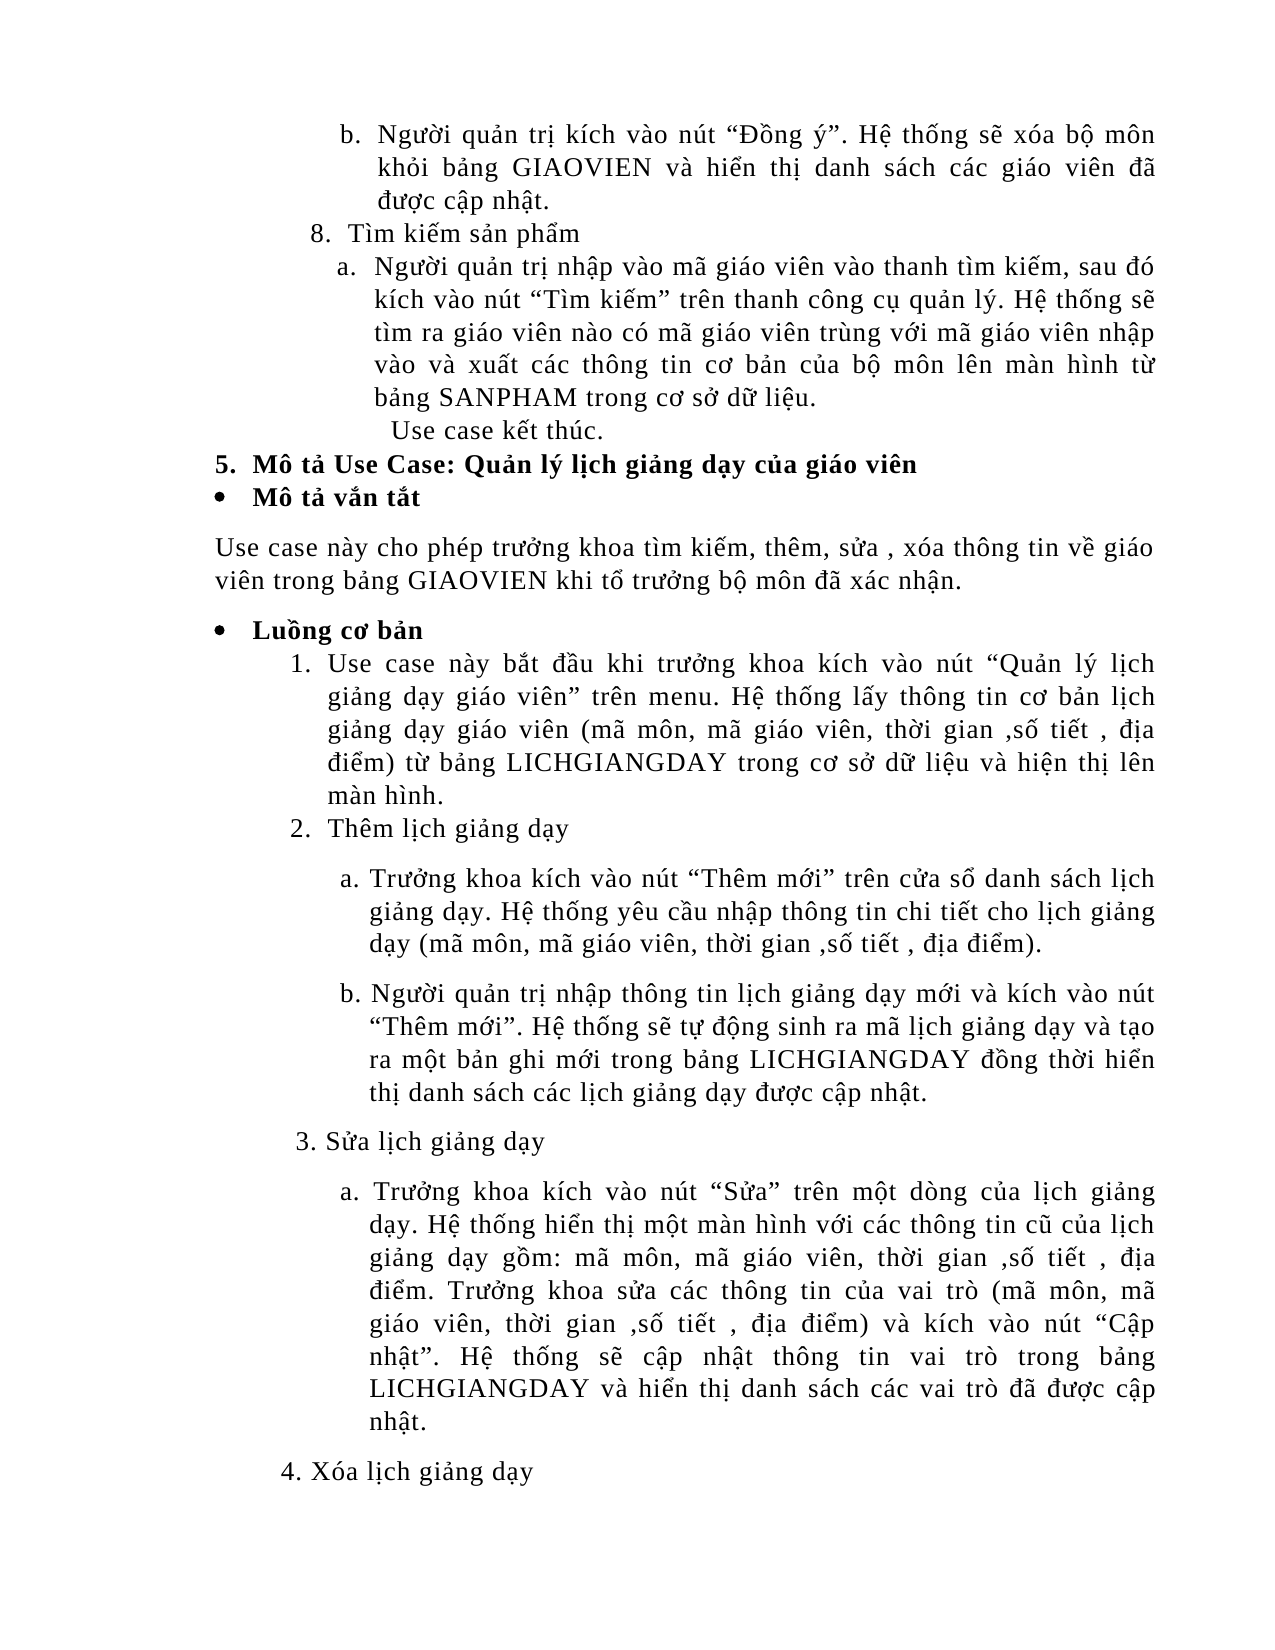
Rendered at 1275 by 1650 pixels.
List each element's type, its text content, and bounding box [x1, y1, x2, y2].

list Mô tả Use Case: Quản lý lịch giảng dạy của giáo viên [215, 448, 1157, 479]
text a. Trưởng khoa kích vào nút “Sửa” trên một dòng của lịch giảng dạy. Hệ thống hiển thị một màn hình với các thông tin cũ của lịch giảng dạy gồm: mã môn, mã giáo viên, thời gian ,số tiết , địa điểm. Trưởng khoa sửa các thông tin của vai trò (mã môn, mã giáo viên, thời gian ,số tiết , địa điểm) và kích vào nút “Cập nhật”. Hệ thống sẽ cập nhật thông tin vai trò trong bảng LICHGIANGDAY và hiển thị danh sách các vai trò đã được cập nhật. [340, 1175, 1157, 1437]
text b. Người quản trị nhập thông tin lịch giảng dạy mới và kích vào nút “Thêm mới”. Hệ thống sẽ tự động sinh ra mã lịch giảng dạy và tạo ra một bản ghi mới trong bảng LICHGIANGDAY đồng thời hiển thị danh sách các lịch giảng dạy được cập nhật. [340, 977, 1157, 1107]
list Người quản trị kích vào nút “Đồng ý”. Hệ thống sẽ xóa bộ môn khỏi bảng GIAOVIEN và hiển thị danh sách các giáo viên đã được cập nhật. [340, 118, 1157, 215]
list Use case kết thúc. [243, 414, 1157, 446]
text a. Trưởng khoa kích vào nút “Thêm mới” trên cửa sổ danh sách lịch giảng dạy. Hệ thống yêu cầu nhập thông tin chi tiết cho lịch giảng dạy (mã môn, mã giáo viên, thời gian ,số tiết , địa điểm). [340, 862, 1157, 959]
list Thêm lịch giảng dạy [290, 812, 1157, 843]
list Use case này bắt đầu khi trưởng khoa kích vào nút “Quản lý lịch giảng dạy giáo viên” trên menu. Hệ thống lấy thông tin cơ bản lịch giảng dạy giáo viên (mã môn, mã giáo viên, thời gian ,số tiết , địa điểm) từ bảng LICHGIANGDAY trong cơ sở dữ liệu và hiện thị lên màn hình. [290, 647, 1157, 810]
list Tìm kiếm sản phẩm [310, 217, 1157, 248]
text 3. Sửa lịch giảng dạy [295, 1125, 1157, 1157]
list Mô tả vắn tắt [215, 481, 1157, 512]
list 4. Xóa lịch giảng dạy [281, 1455, 1157, 1486]
list Người quản trị nhập vào mã giáo viên vào thanh tìm kiếm, sau đó kích vào nút “Tìm kiếm” trên thanh công cụ quản lý. Hệ thống sẽ tìm ra giáo viên nào có mã giáo viên trùng với mã giáo viên nhập vào và xuất các thông tin cơ bản của bộ môn lên màn hình từ bảng SANPHAM trong cơ sở dữ liệu. [337, 250, 1157, 413]
text Use case này cho phép trưởng khoa tìm kiếm, thêm, sửa , xóa thông tin về giáo viên trong bảng GIAOVIEN khi tổ trưởng bộ môn đã xác nhận. [215, 531, 1157, 595]
list Luồng cơ bản [215, 614, 1157, 646]
